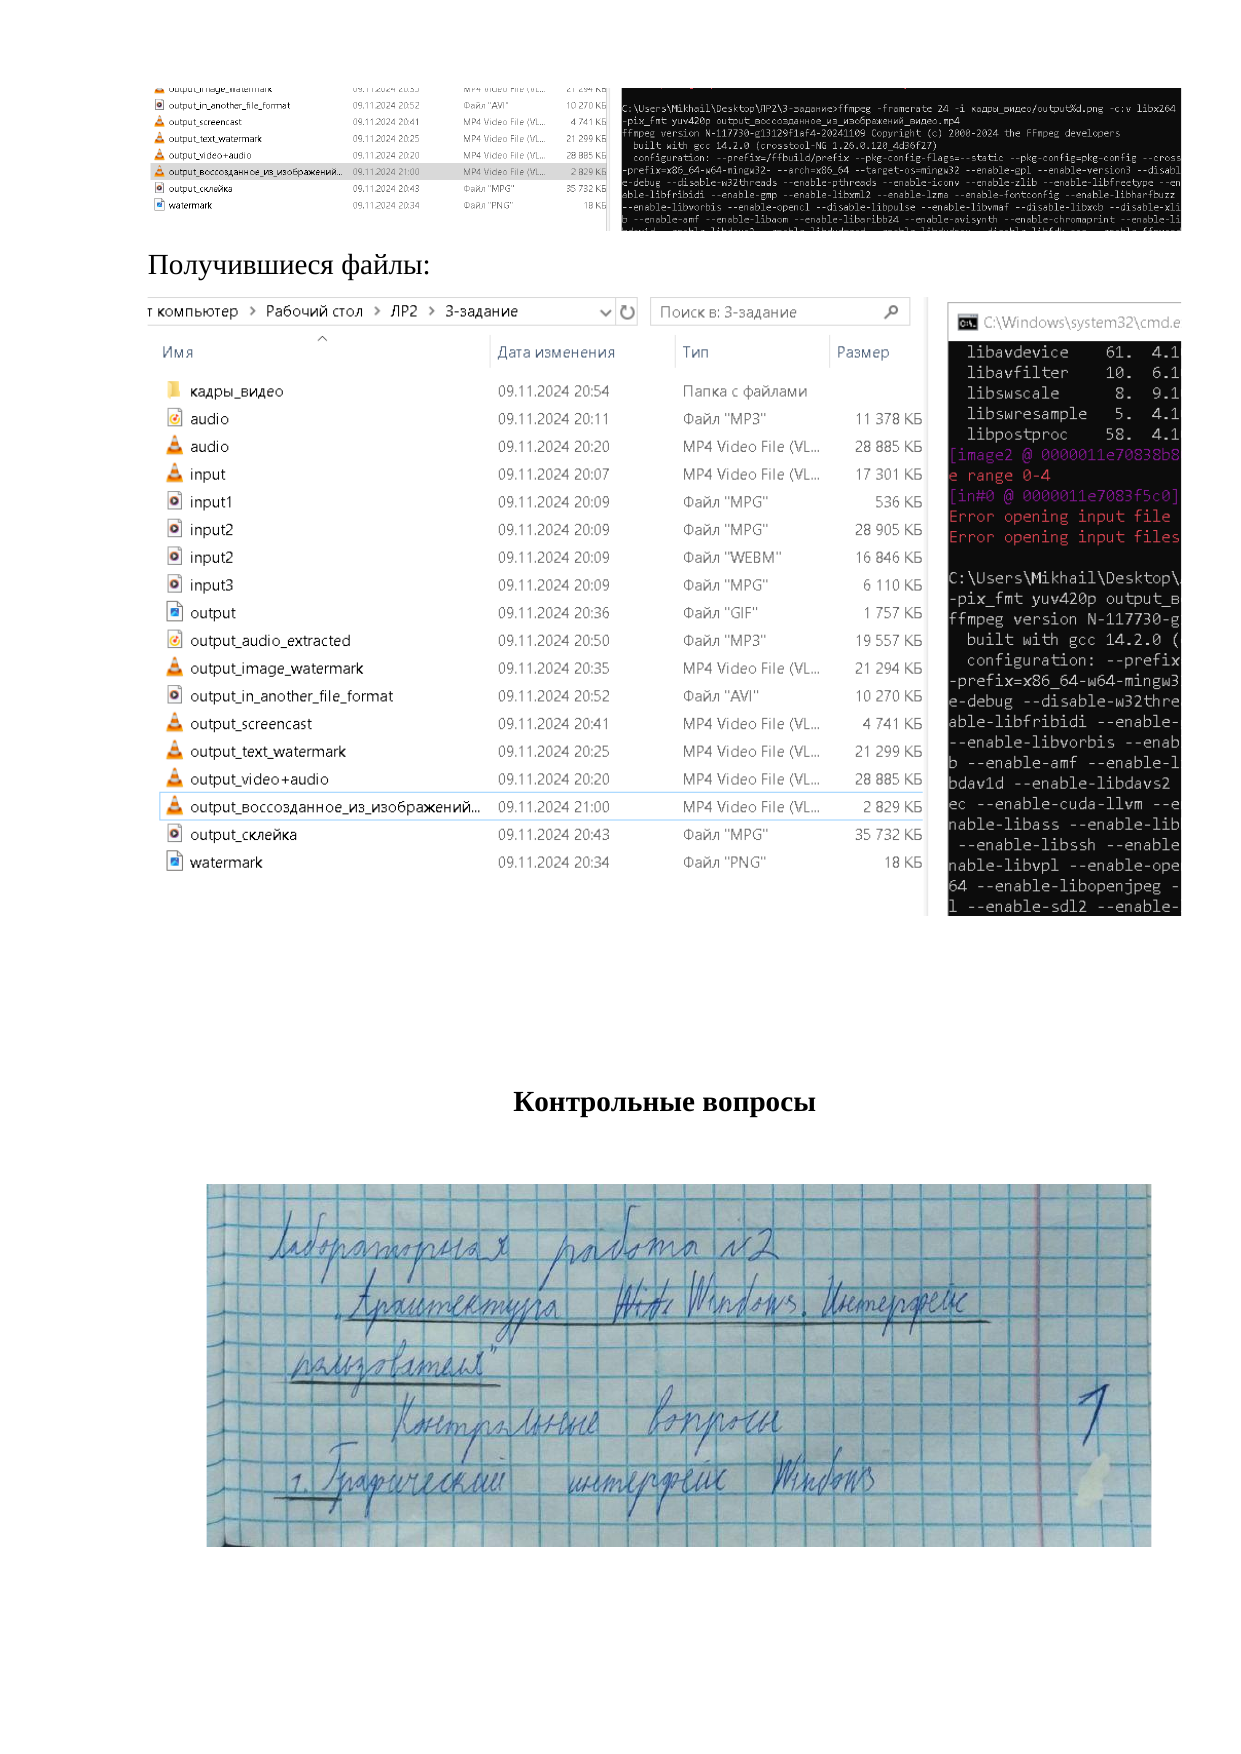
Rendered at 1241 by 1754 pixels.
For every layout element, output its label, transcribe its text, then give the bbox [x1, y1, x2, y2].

text Контрольные вопросы [148, 1084, 1181, 1117]
picture [206, 1184, 1152, 1547]
picture [147, 297, 1182, 916]
picture [147, 88, 1182, 231]
text Получившиеся файлы: [148, 247, 1181, 281]
